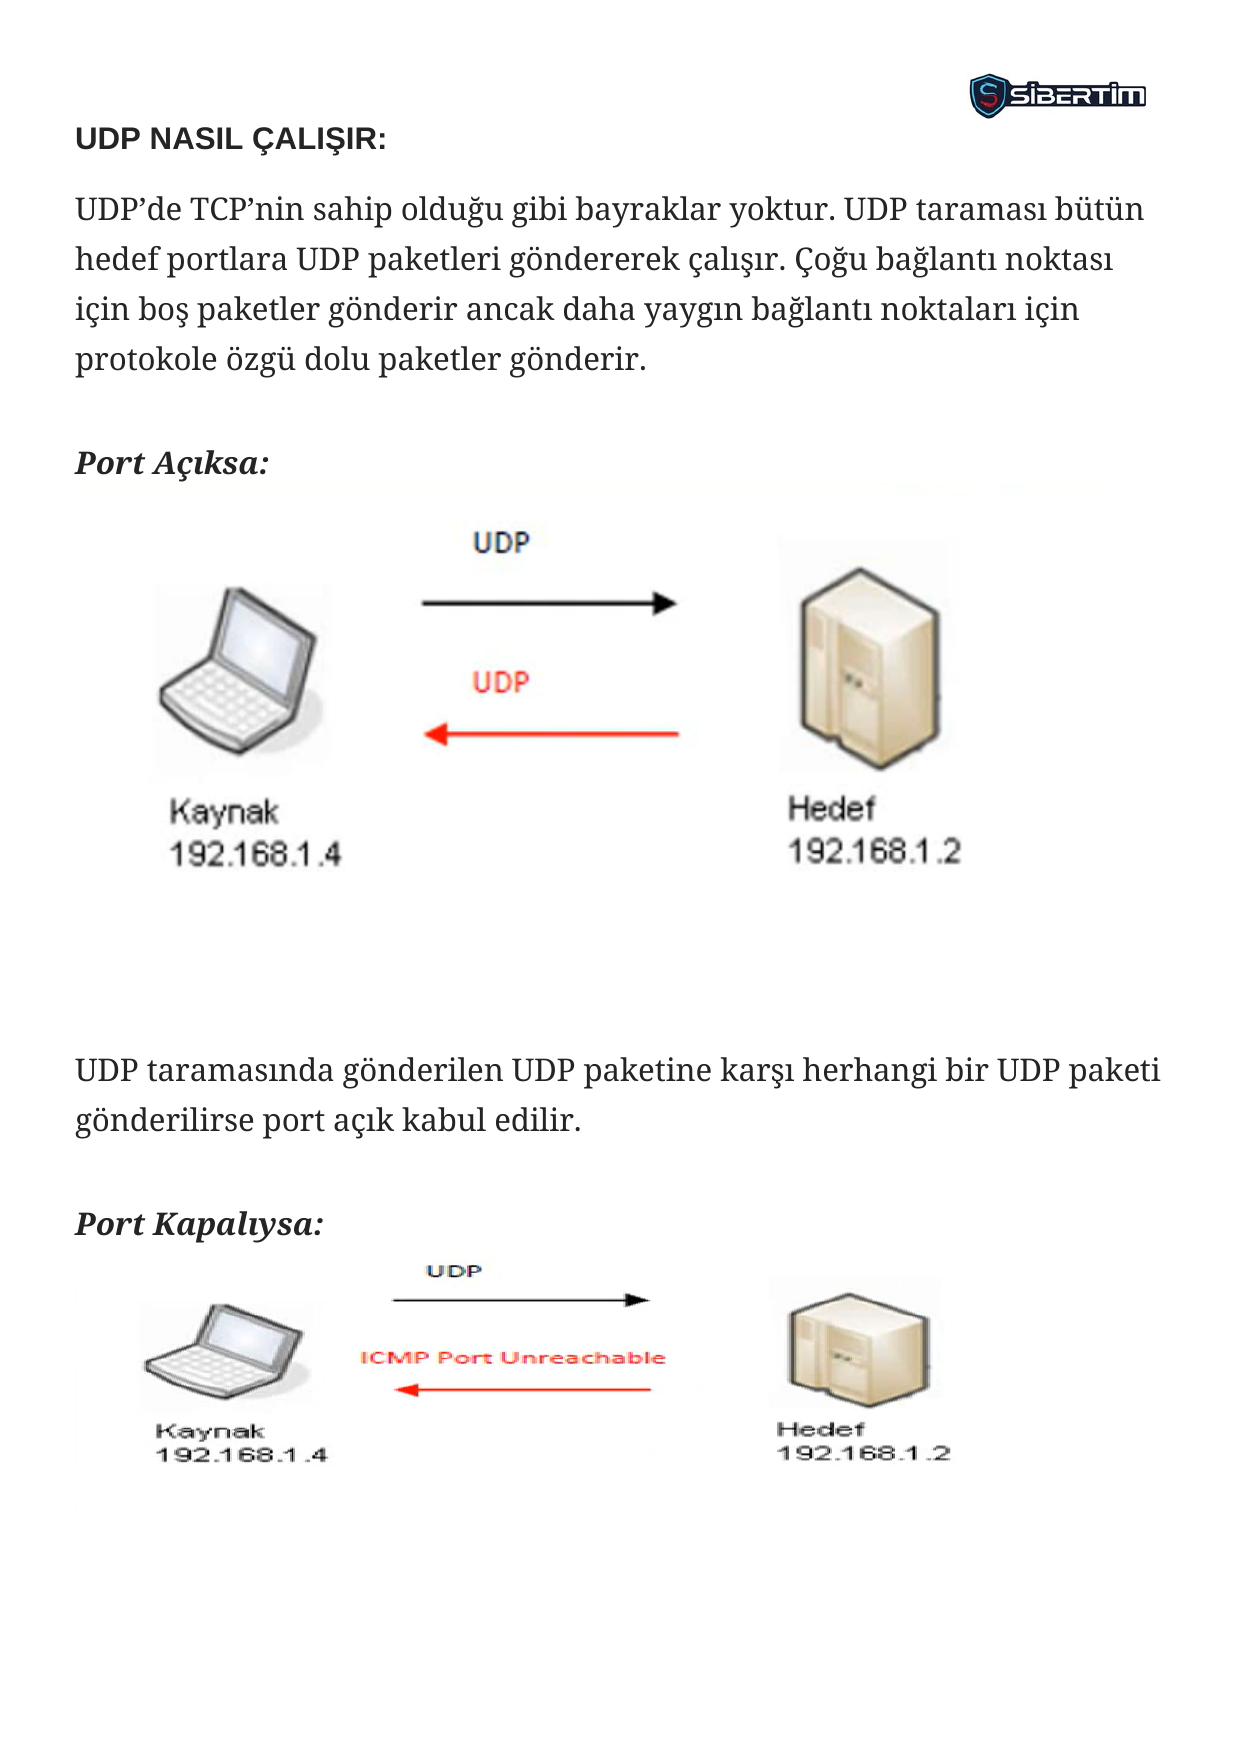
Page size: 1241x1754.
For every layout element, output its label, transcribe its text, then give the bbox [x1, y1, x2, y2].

text UDP taramasında gönderilen UDP paketine karşı herhangi bir UDP paketi gönderilirse port açık kabul edilir. [75, 1041, 1165, 1141]
picture [966, 73, 1147, 119]
picture [75, 483, 1100, 988]
text Port Kapalıysa: [75, 1194, 1165, 1244]
text Port Açıksa: [75, 433, 1165, 483]
text UDP’de TCP’nin sahip olduğu gibi bayraklar yoktur. UDP taraması bütün hedef portlara UDP paketleri göndererek çalışır. Çoğu bağlantı noktası için boş paketler gönderir ancak daha yaygın bağlantı noktaları için protokole özgü dolu paketler gönderir. [75, 180, 1165, 380]
picture [75, 1244, 1048, 1530]
text UDP NASIL ÇALIŞIR: [75, 119, 1165, 156]
